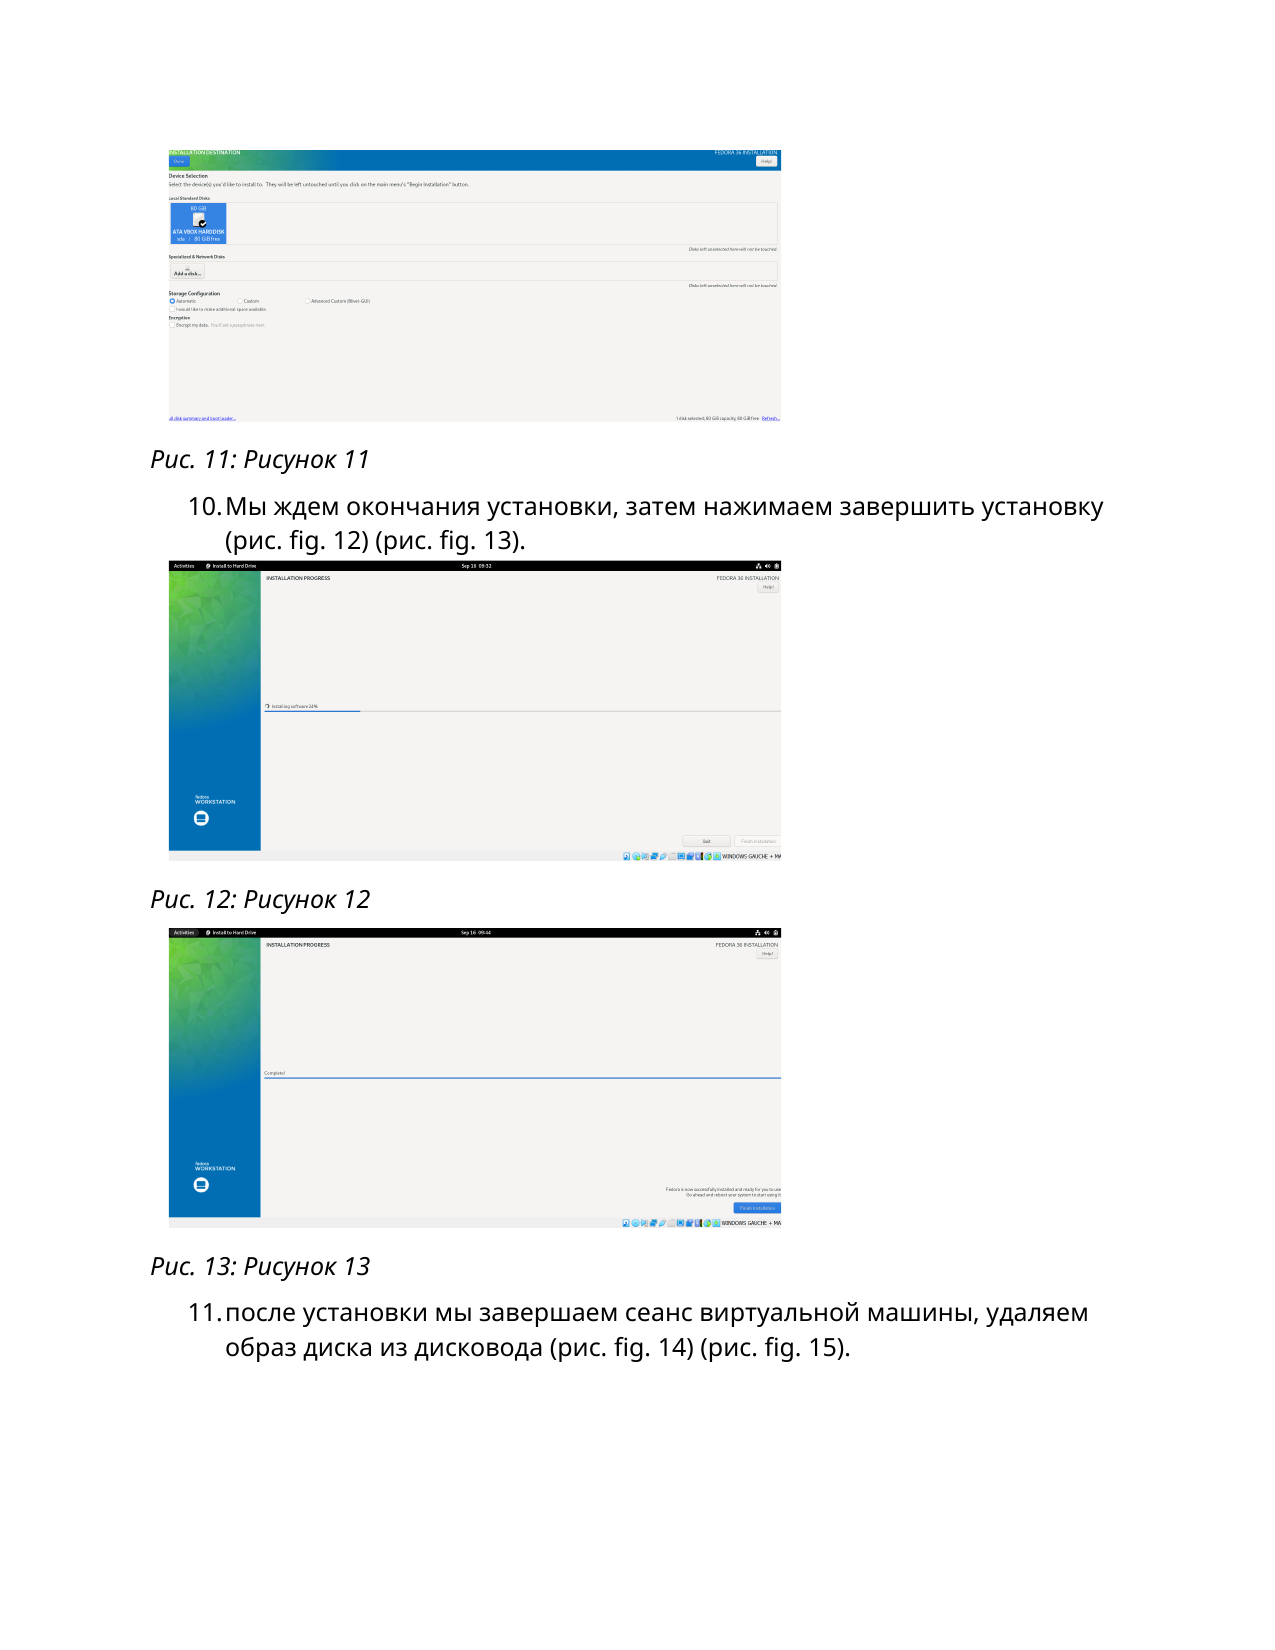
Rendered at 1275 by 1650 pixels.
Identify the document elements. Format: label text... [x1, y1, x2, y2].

list Мы ждем окончания установки, затем нажимаем завершить установку (рис. fig. 12) (рис. fig. 13). [187, 488, 1125, 557]
picture [168, 928, 782, 1228]
picture [168, 560, 782, 861]
text Рис. 12: Рисунок 12 [150, 881, 1125, 916]
text Рис. 11: Рисунок 11 [150, 442, 1125, 476]
list после установки мы завершаем сеанс виртуальной машины, удаляем образ диска из дисковода (рис. fig. 14) (рис. fig. 15). [187, 1295, 1125, 1363]
text Рис. 13: Рисунок 13 [150, 1248, 1125, 1283]
picture [168, 150, 782, 422]
